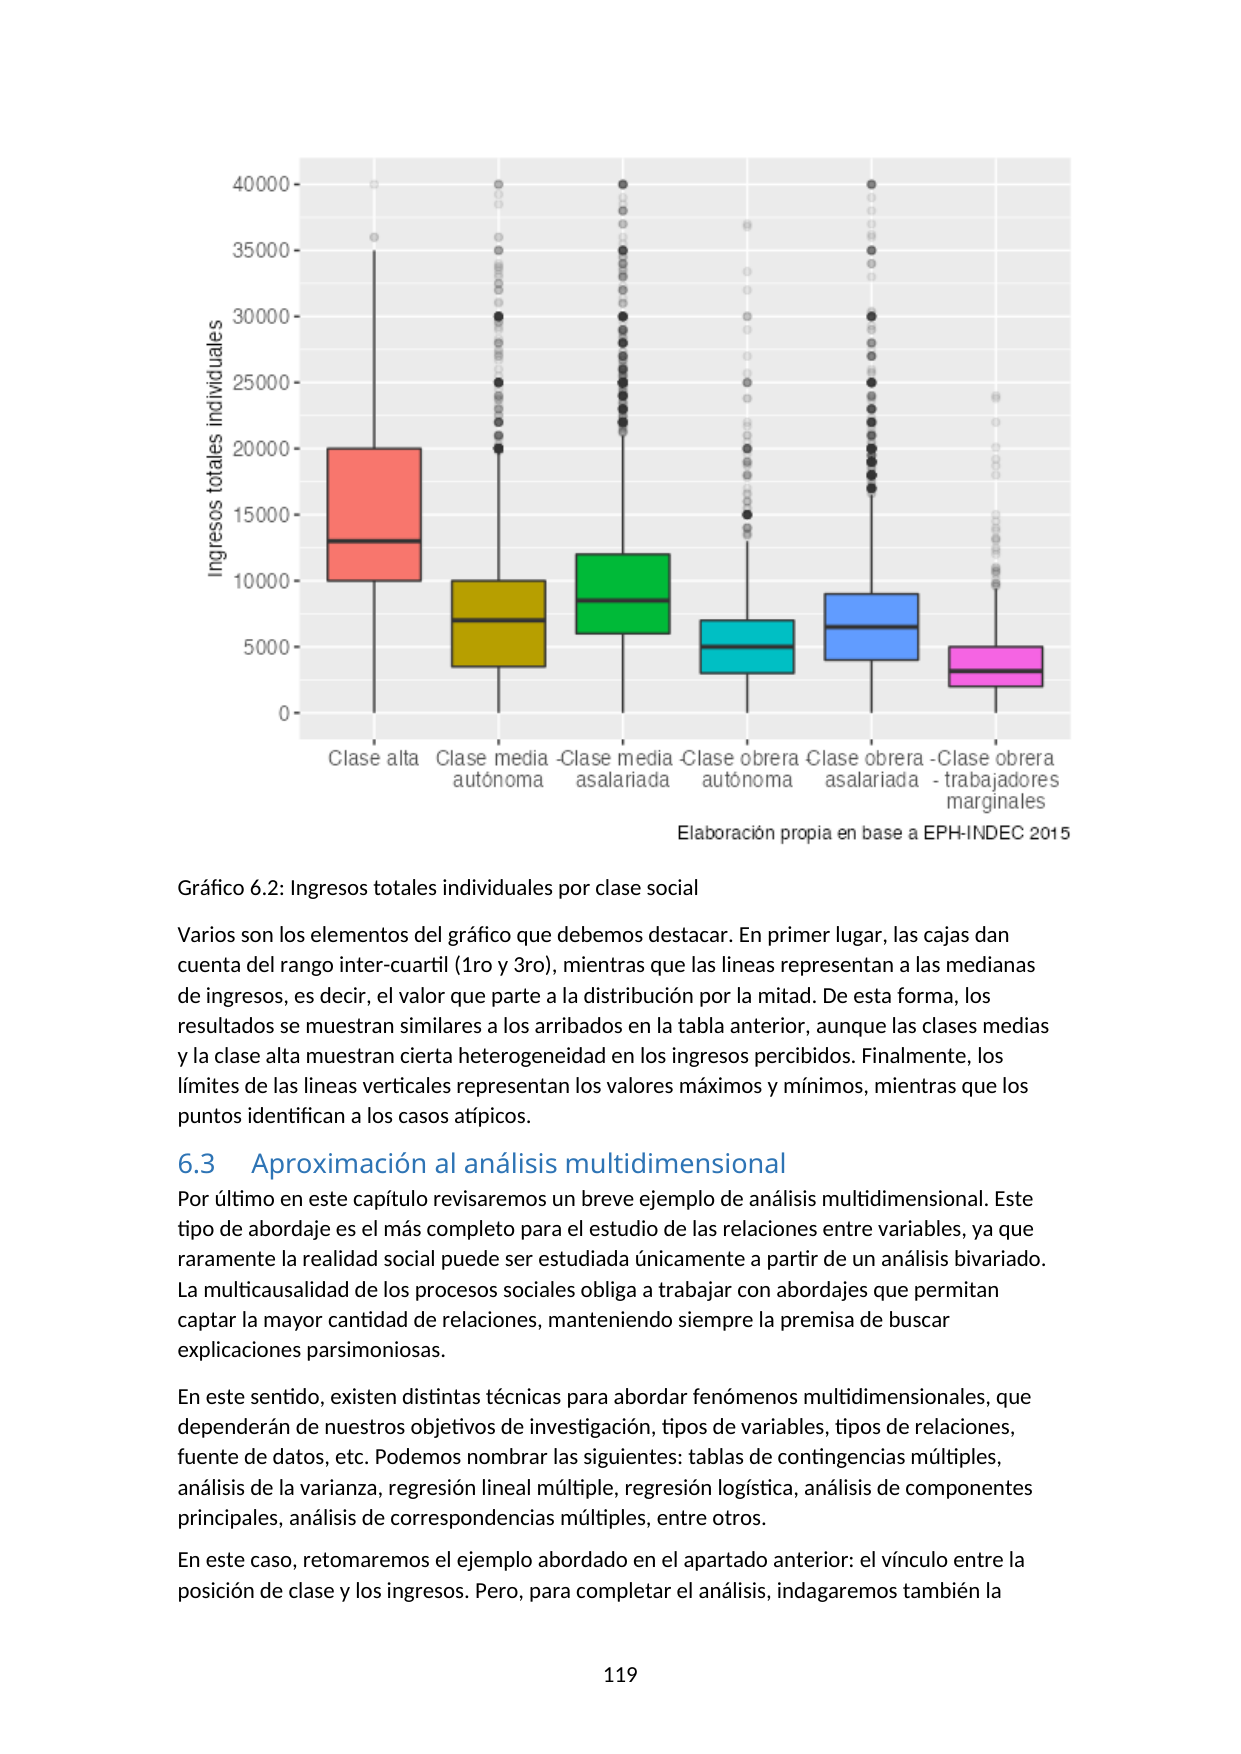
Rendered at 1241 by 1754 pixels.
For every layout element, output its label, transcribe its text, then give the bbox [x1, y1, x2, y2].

subtitle 6.3 Aproximación al análisis multidimensional [177, 1144, 1063, 1181]
picture [196, 147, 1082, 855]
text En este sentido, existen distintas técnicas para abordar fenómenos multidimensionales, que dependerán de nuestros objetivos de investigación, tipos de variables, tipos de relaciones, fuente de datos, etc. Podemos nombrar las siguientes: tablas de contingencias múltiples, análisis de la varianza, regresión lineal múltiple, regresión logística, análisis de componentes principales, análisis de correspondencias múltiples, entre otros. [177, 1382, 1063, 1531]
text Varios son los elementos del gráfico que debemos destacar. En primer lugar, las cajas dan cuenta del rango inter-cuartil (1ro y 3ro), mientras que las lineas representan a las medianas de ingresos, es decir, el valor que parte a la distribución por la mitad. De esta forma, los resultados se muestran similares a los arribados en la tabla anterior, aunque las clases medias y la clase alta muestran cierta heterogeneidad en los ingresos percibidos. Finalmente, los límites de las lineas verticales representan los valores máximos y mínimos, mientras que los puntos identifican a los casos atípicos. [177, 920, 1063, 1130]
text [177, 1546, 1063, 1604]
